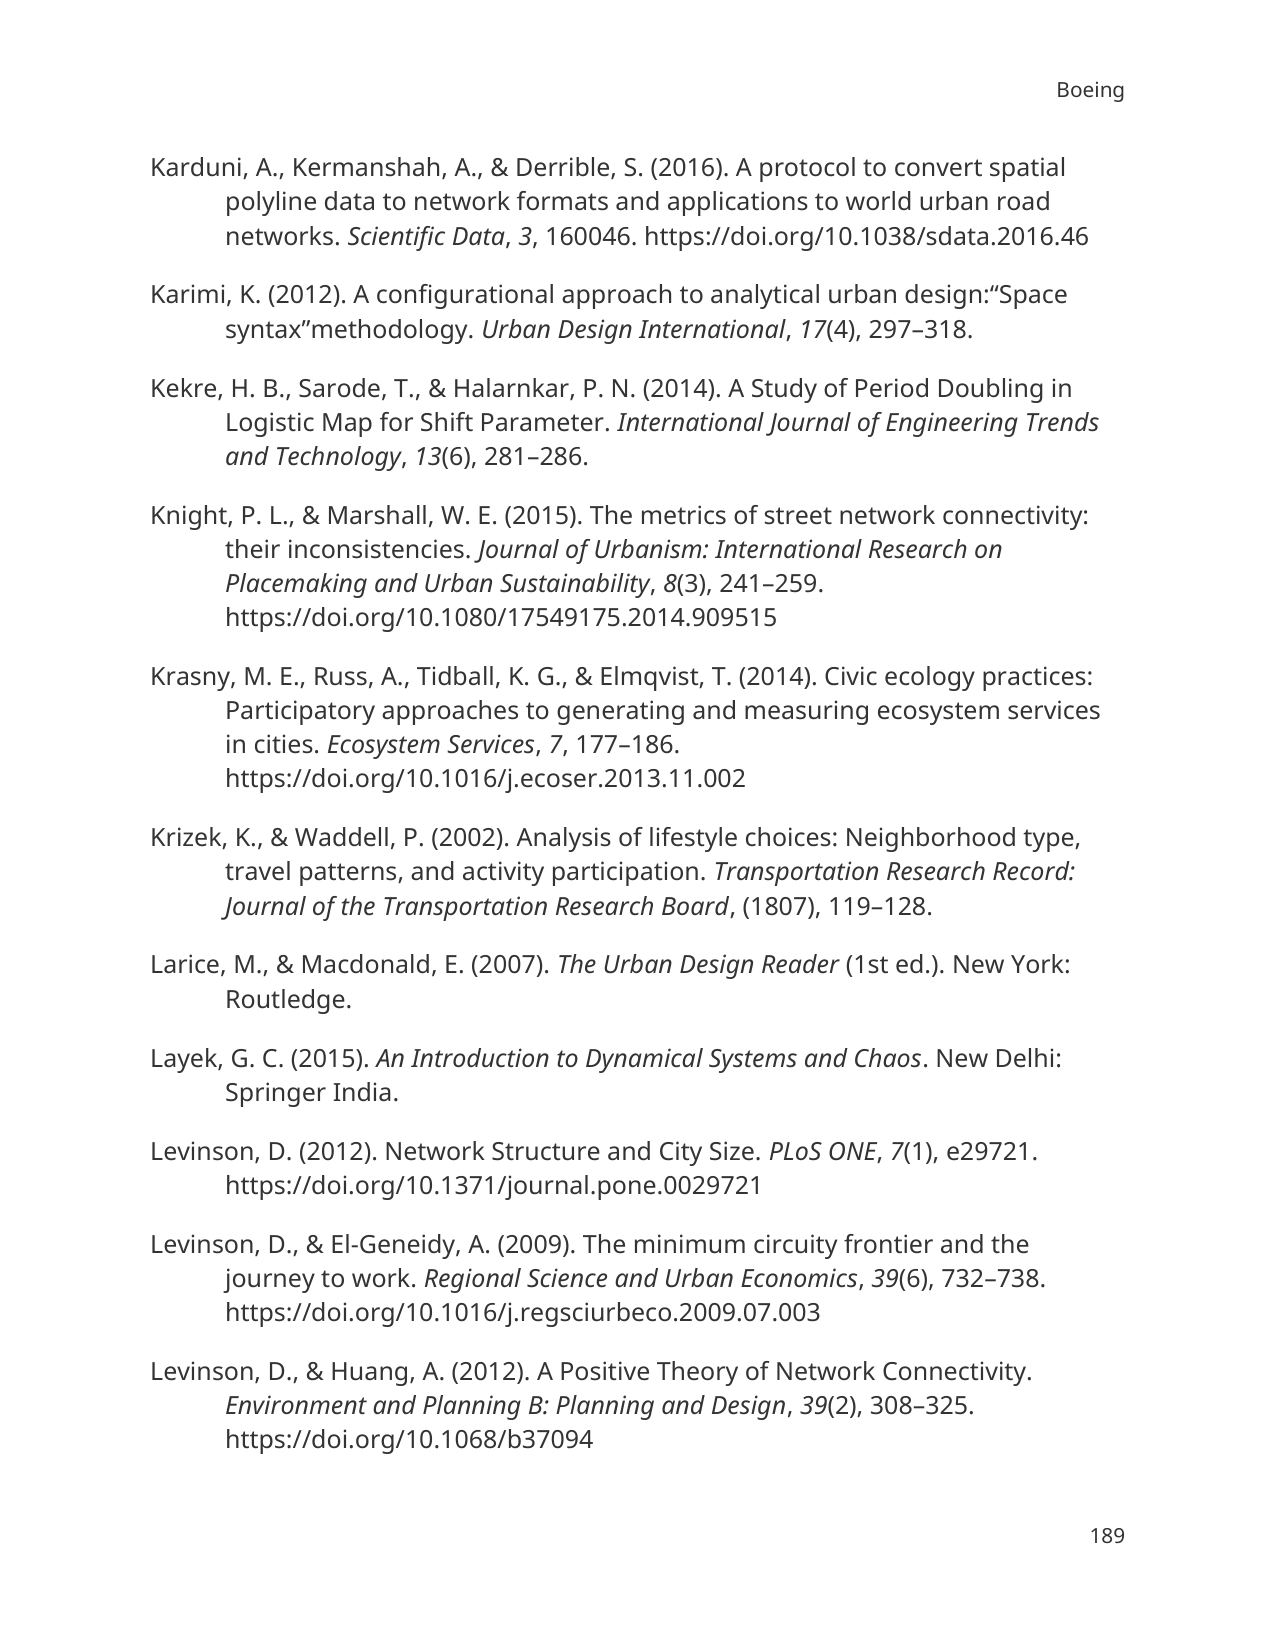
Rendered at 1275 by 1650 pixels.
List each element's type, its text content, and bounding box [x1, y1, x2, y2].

text Krizek, K., & Waddell, P. (2002). Analysis of lifestyle choices: Neighborhood type, travel patterns, and activity participation. Transportation Research Record: Journal of the Transportation Research Board, (1807), 119–128. [150, 820, 1125, 922]
text Kekre, H. B., Sarode, T., & Halarnkar, P. N. (2014). A Study of Period Doubling in Logistic Map for Shift Parameter. International Journal of Engineering Trends and Technology, 13(6), 281–286. [150, 370, 1125, 472]
text Levinson, D. (2012). Network Structure and City Size. PLoS ONE, 7(1), e29721. https://doi.org/10.1371/journal.pone.0029721 [150, 1133, 1125, 1202]
text Knight, P. L., & Marshall, W. E. (2015). The metrics of street network connectivity: their inconsistencies. Journal of Urbanism: International Research on Placemaking and Urban Sustainability, 8(3), 241–259. https://doi.org/10.1080/17549175.2014.909515 [150, 497, 1125, 634]
text Krasny, M. E., Russ, A., Tidball, K. G., & Elmqvist, T. (2014). Civic ecology practices: Participatory approaches to generating and measuring ecosystem services in cities. Ecosystem Services, 7, 177–186. https://doi.org/10.1016/j.ecoser.2013.11.002 [150, 659, 1125, 795]
text Karduni, A., Kermanshah, A., & Derrible, S. (2016). A protocol to convert spatial polyline data to network formats and applications to world urban road networks. Scientific Data, 3, 160046. https://doi.org/10.1038/sdata.2016.46 [150, 150, 1125, 252]
text Larice, M., & Macdonald, E. (2007). The Urban Design Reader (1st ed.). New York: Routledge. [150, 947, 1125, 1015]
text Layek, G. C. (2015). An Introduction to Dynamical Systems and Chaos. New Delhi: Springer India. [150, 1040, 1125, 1108]
text Levinson, D., & El-Geneidy, A. (2009). The minimum circuity frontier and the journey to work. Regional Science and Urban Economics, 39(6), 732–738. https://doi.org/10.1016/j.regsciurbeco.2009.07.003 [150, 1227, 1125, 1329]
text Levinson, D., & Huang, A. (2012). A Positive Theory of Network Connectivity. Environment and Planning B: Planning and Design, 39(2), 308–325. https://doi.org/10.1068/b37094 [150, 1354, 1125, 1456]
text Karimi, K. (2012). A configurational approach to analytical urban design:“Space syntax”methodology. Urban Design International, 17(4), 297–318. [150, 277, 1125, 345]
